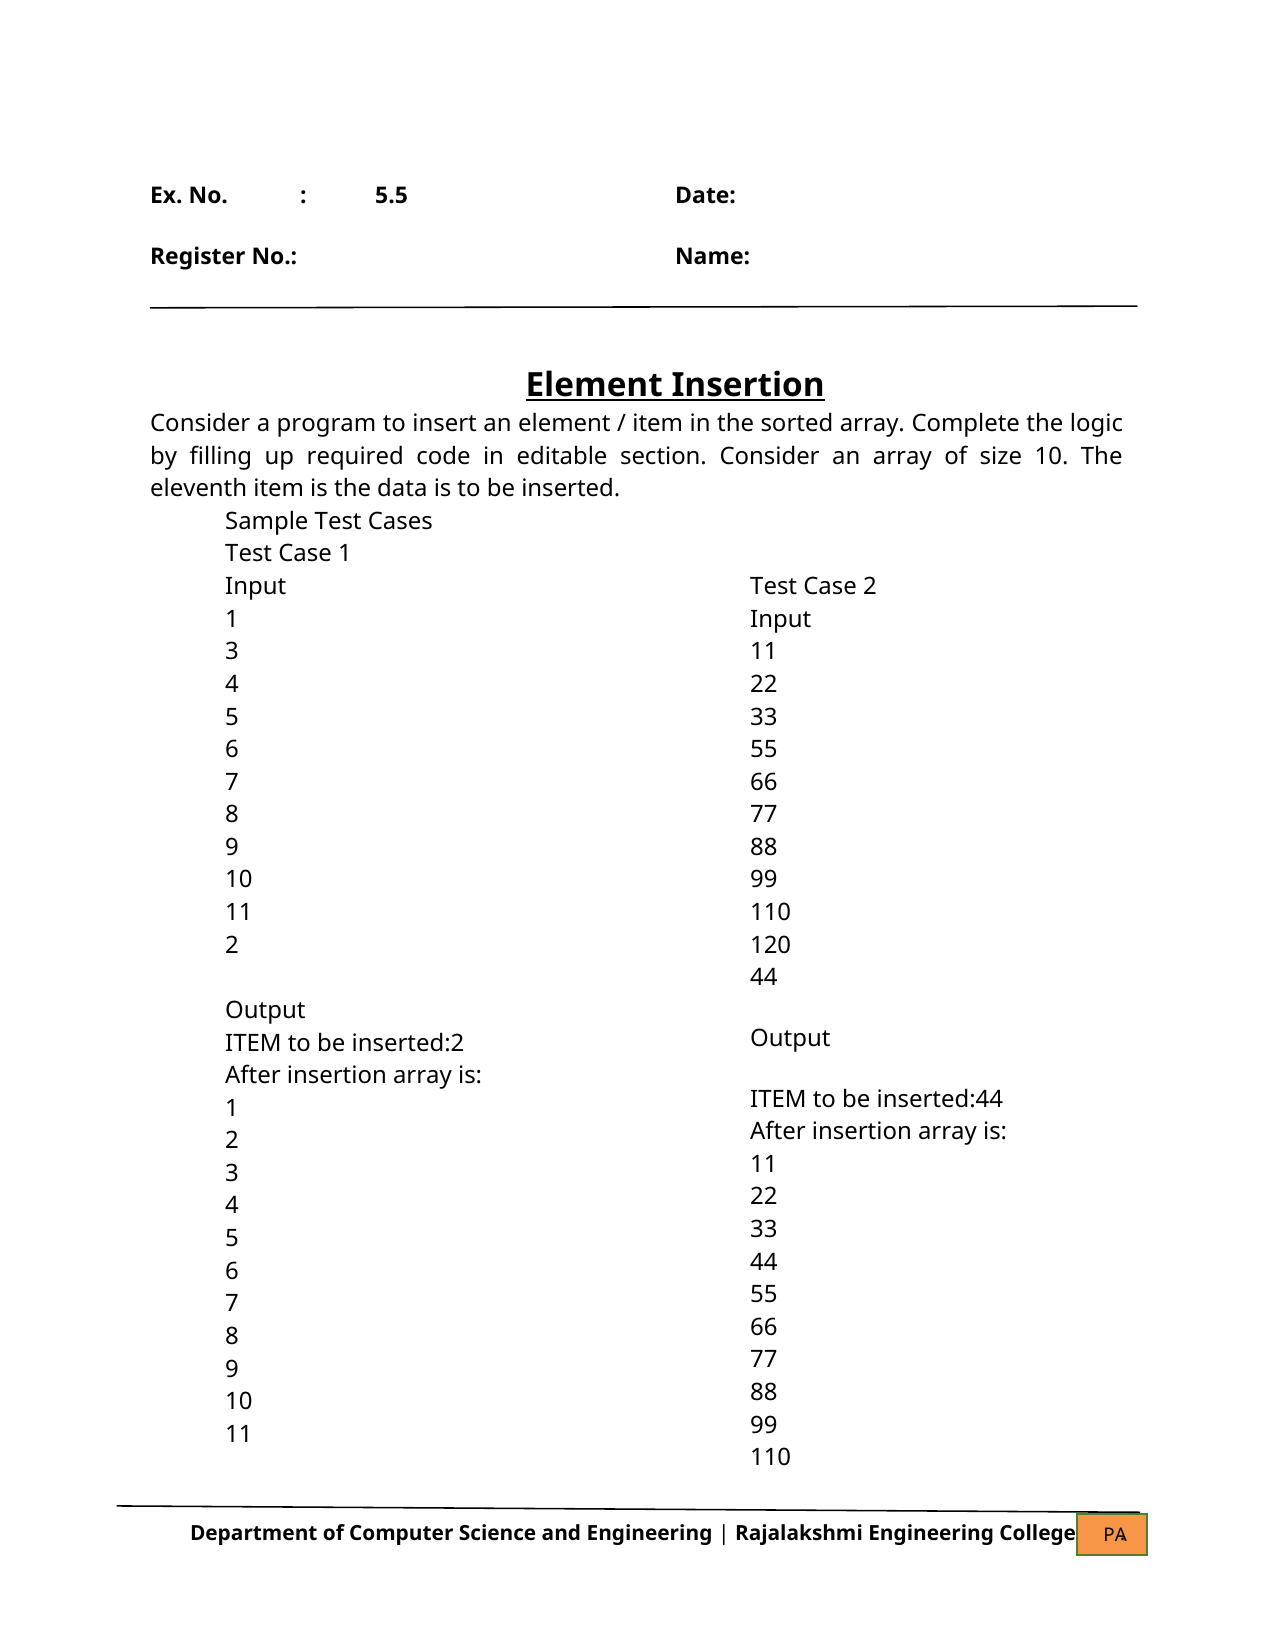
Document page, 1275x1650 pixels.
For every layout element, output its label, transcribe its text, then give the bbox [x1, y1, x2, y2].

text Output [750, 1021, 1125, 1053]
text 5 [225, 1221, 600, 1253]
text 120 [750, 927, 1125, 960]
text Input [225, 569, 600, 601]
text 3 [225, 1156, 600, 1188]
text Test Case 1 [225, 536, 600, 569]
text Register No.: Name: [150, 239, 1125, 271]
text 7 [225, 764, 600, 797]
text 88 [750, 1375, 1125, 1407]
text 33 [750, 1212, 1125, 1244]
text 6 [225, 732, 600, 764]
text 110 [750, 895, 1125, 927]
text 77 [750, 797, 1125, 830]
text Output [225, 993, 600, 1025]
text 10 [225, 1384, 600, 1417]
text Input [750, 601, 1125, 634]
text 110 [750, 1440, 1125, 1473]
text ITEM to be inserted:2 [225, 1025, 600, 1058]
text 1 [225, 1091, 600, 1123]
text 9 [225, 1351, 600, 1384]
text 66 [750, 764, 1125, 797]
text 99 [750, 862, 1125, 895]
text After insertion array is: [750, 1114, 1125, 1147]
text After insertion array is: [225, 1058, 600, 1091]
text Test Case 2 [750, 569, 1125, 601]
text 22 [750, 1179, 1125, 1212]
text Sample Test Cases [225, 504, 600, 536]
text 9 [225, 830, 600, 862]
text 88 [750, 830, 1125, 862]
text 77 [750, 1342, 1125, 1375]
text 22 [750, 667, 1125, 699]
text 11 [750, 1147, 1125, 1179]
text 55 [750, 1277, 1125, 1309]
text 11 [225, 1417, 600, 1449]
text 66 [750, 1309, 1125, 1342]
text Ex. No. : 5.5 Date: [150, 179, 1125, 210]
text Consider a program to insert an element / item in the sorted array. Complete the logic by filling up required code in editable section. Consider an array of size 10. The eleventh item is the data is to be inserted. [150, 406, 1125, 504]
text 10 [225, 862, 600, 895]
text 8 [225, 797, 600, 830]
text 1 [225, 601, 600, 634]
text 11 [225, 895, 600, 927]
text 7 [225, 1286, 600, 1319]
text 4 [225, 1188, 600, 1221]
text 55 [750, 732, 1125, 764]
text 2 [225, 1123, 600, 1156]
text 8 [225, 1319, 600, 1351]
text 5 [225, 699, 600, 732]
text 11 [750, 634, 1125, 667]
text 4 [225, 667, 600, 699]
text 2 [225, 927, 600, 960]
text 99 [750, 1407, 1125, 1440]
text 6 [225, 1253, 600, 1286]
text 33 [750, 699, 1125, 732]
text 44 [750, 1244, 1125, 1277]
text 44 [750, 960, 1125, 993]
text 3 [225, 634, 600, 667]
text Element Insertion [225, 360, 1125, 406]
text ITEM to be inserted:44 [750, 1081, 1125, 1114]
